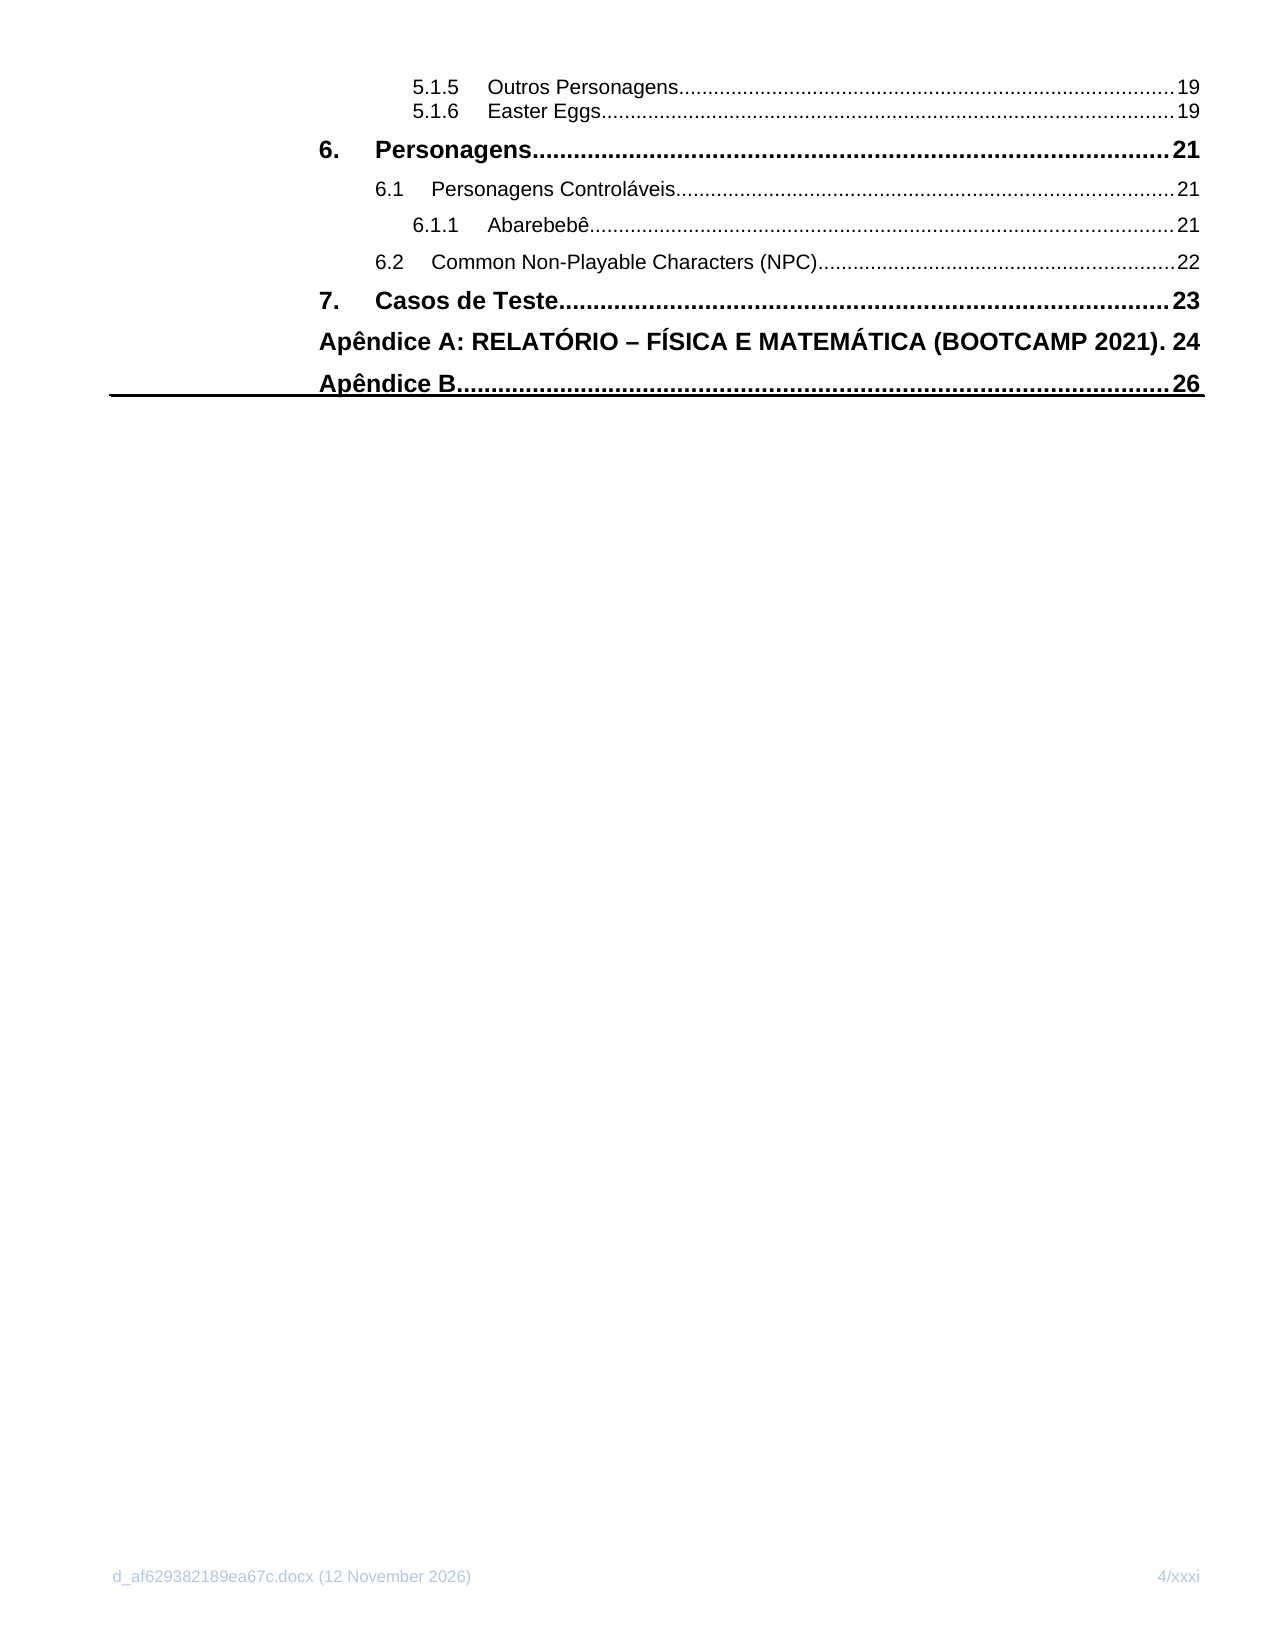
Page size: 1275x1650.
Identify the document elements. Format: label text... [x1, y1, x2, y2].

text Apêndice B 26 [319, 368, 1200, 394]
text 6.2 Common Non-Playable Characters (NPC) 22 [375, 249, 1200, 273]
text 5.1.5 Outros Personagens 19 [412, 75, 1200, 99]
text 6. Personagens 21 [319, 135, 1200, 164]
text Apêndice A: RELATÓRIO – FÍSICA E MATEMÁTICA (BOOTCAMP 2021) 24 [319, 327, 1200, 356]
text 6.1 Personagens Controláveis 21 [375, 177, 1200, 201]
text 7. Casos de Teste 23 [319, 286, 1200, 315]
text 6.1.1 Abarebebê 21 [412, 213, 1200, 237]
text 5.1.6 Easter Eggs 19 [412, 99, 1200, 123]
